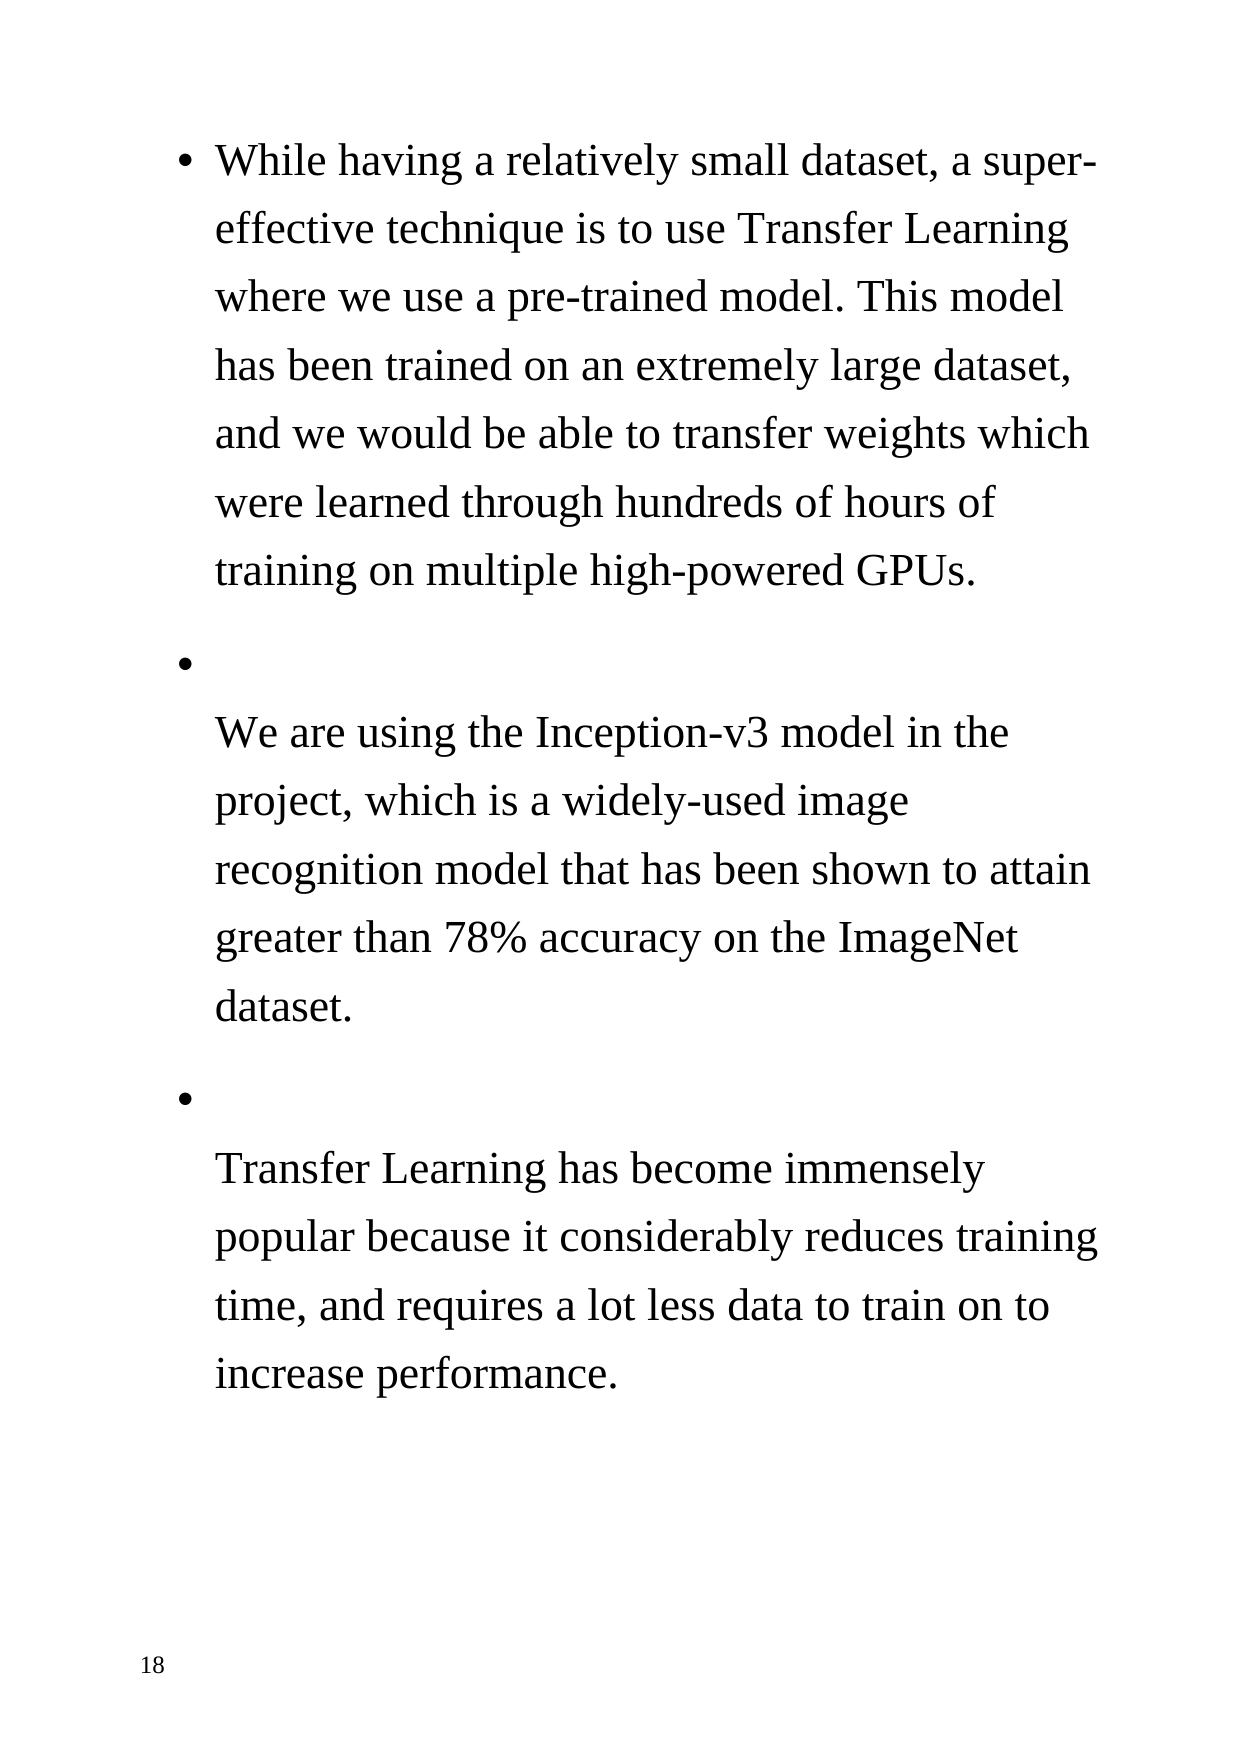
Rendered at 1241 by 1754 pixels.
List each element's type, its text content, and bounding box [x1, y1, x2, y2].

list Transfer Learning has become immensely popular because it considerably reduces training time, and requires a lot less data to train on to increase performance. [177, 1072, 1101, 1398]
list While having a relatively small dataset, a super-effective technique is to use Transfer Learning where we use a pre-trained model. This model has been trained on an extremely large dataset, and we would be able to transfer weights which were learned through hundreds of hours of training on multiple high-powered GPUs. [177, 132, 1101, 595]
list We are using the Inception-v3 model in the project, which is a widely-used image recognition model that has been shown to attain greater than 78% accuracy on the ImageNet dataset. [177, 636, 1101, 1031]
